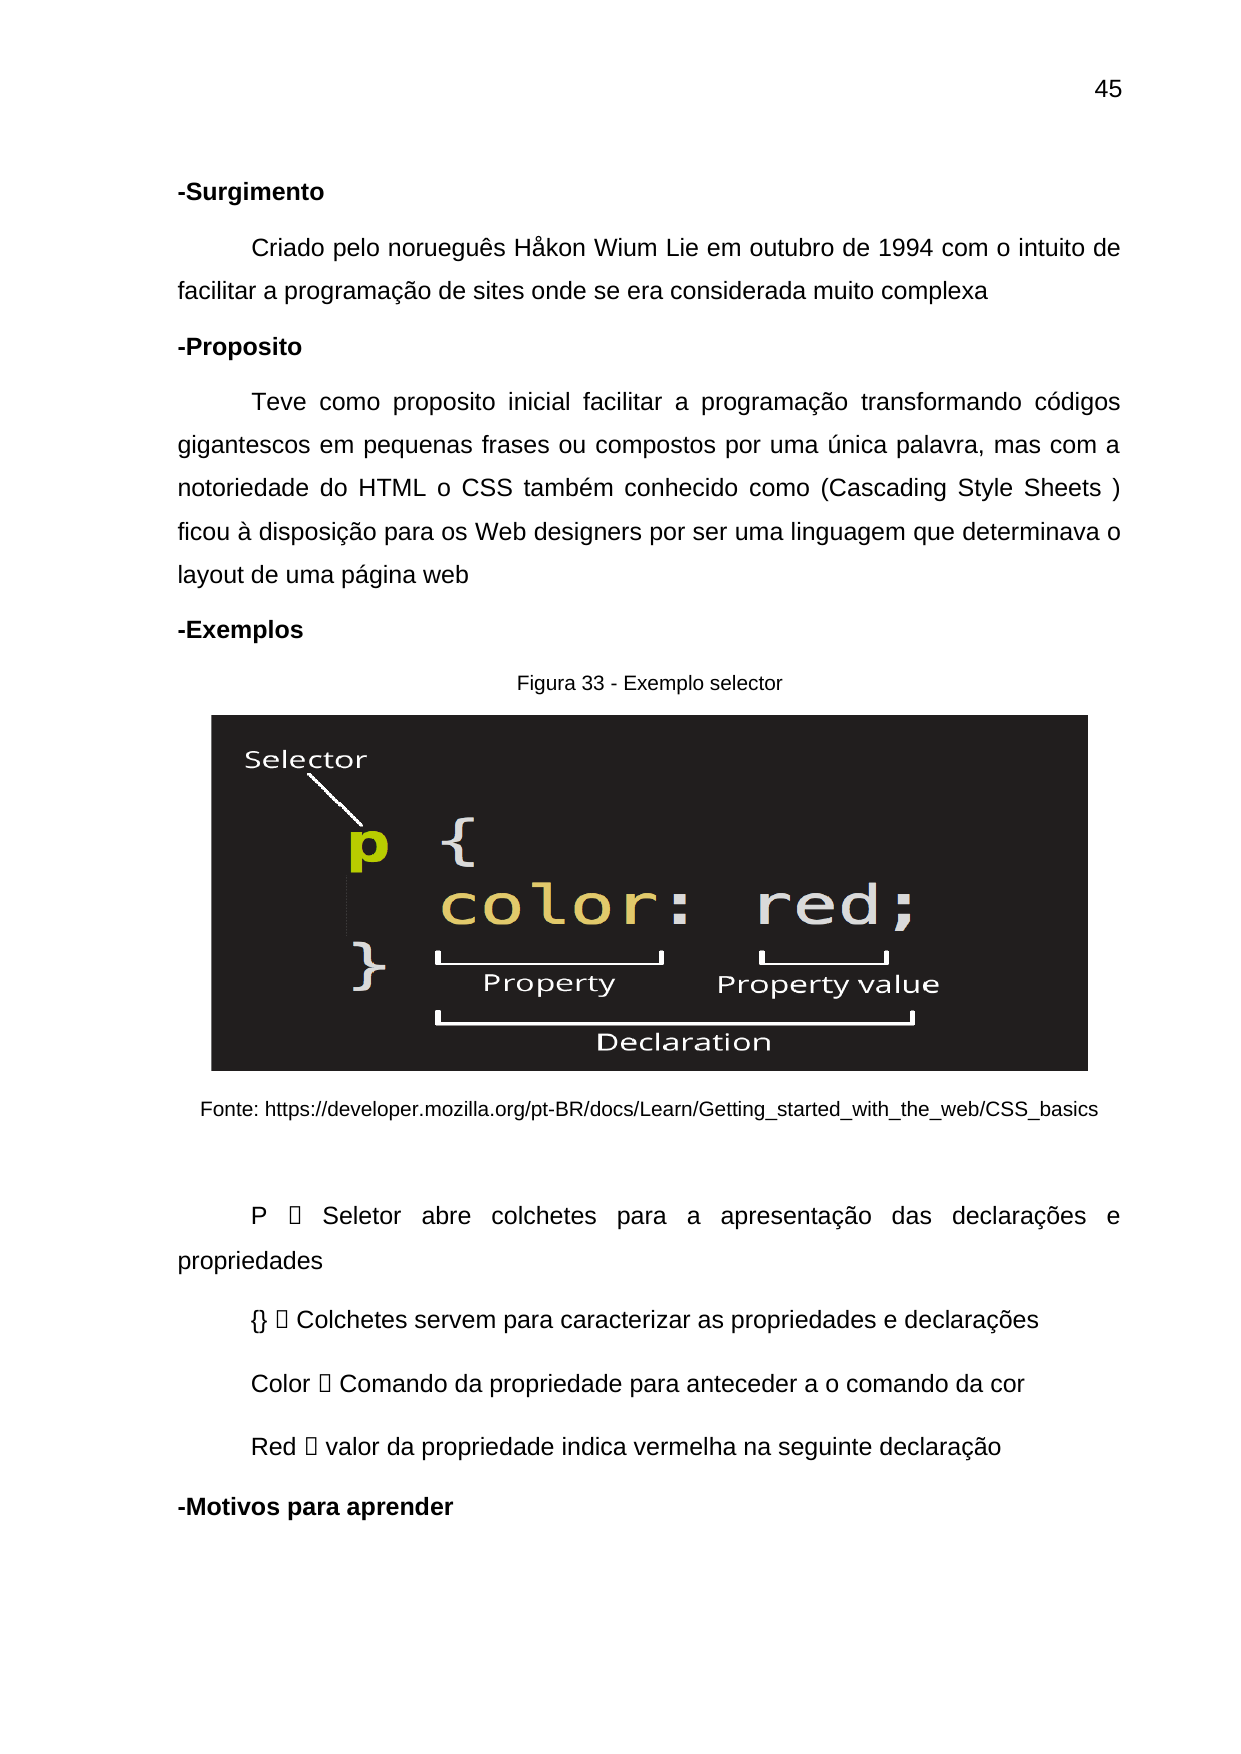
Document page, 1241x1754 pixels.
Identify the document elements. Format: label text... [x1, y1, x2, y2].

text P  Seletor abre colchetes para a apresentação das declarações e propriedades [177, 1198, 1122, 1275]
text Criado pelo norueguês Håkon Wium Lie em outubro de 1994 com o intuito de facilitar a programação de sites onde se era considerada muito complexa [177, 233, 1122, 305]
text -Exemplos [177, 615, 1122, 644]
text Red  valor da propriedade indica vermelha na seguinte declaração [177, 1429, 1122, 1463]
text Fonte: https://developer.mozilla.org/pt-BR/docs/Learn/Getting_started_with_the_web/CSS_basics [177, 1097, 1122, 1121]
text -Motivos para aprender [177, 1492, 1122, 1521]
text Color  Comando da propriedade para anteceder a o comando da cor [177, 1365, 1122, 1399]
text {}  Colchetes servem para caracterizar as propriedades e declarações [177, 1302, 1122, 1336]
text -Proposito [177, 332, 1122, 360]
picture [211, 715, 1088, 1071]
text -Surgimento [177, 177, 1122, 206]
text Teve como proposito inicial facilitar a programação transformando códigos gigantescos em pequenas frases ou compostos por uma única palavra, mas com a notoriedade do HTML o CSS também conhecido como (Cascading Style Sheets ) ficou à disposição para os Web designers por ser uma linguagem que determinava o layout de uma página web [177, 387, 1122, 588]
